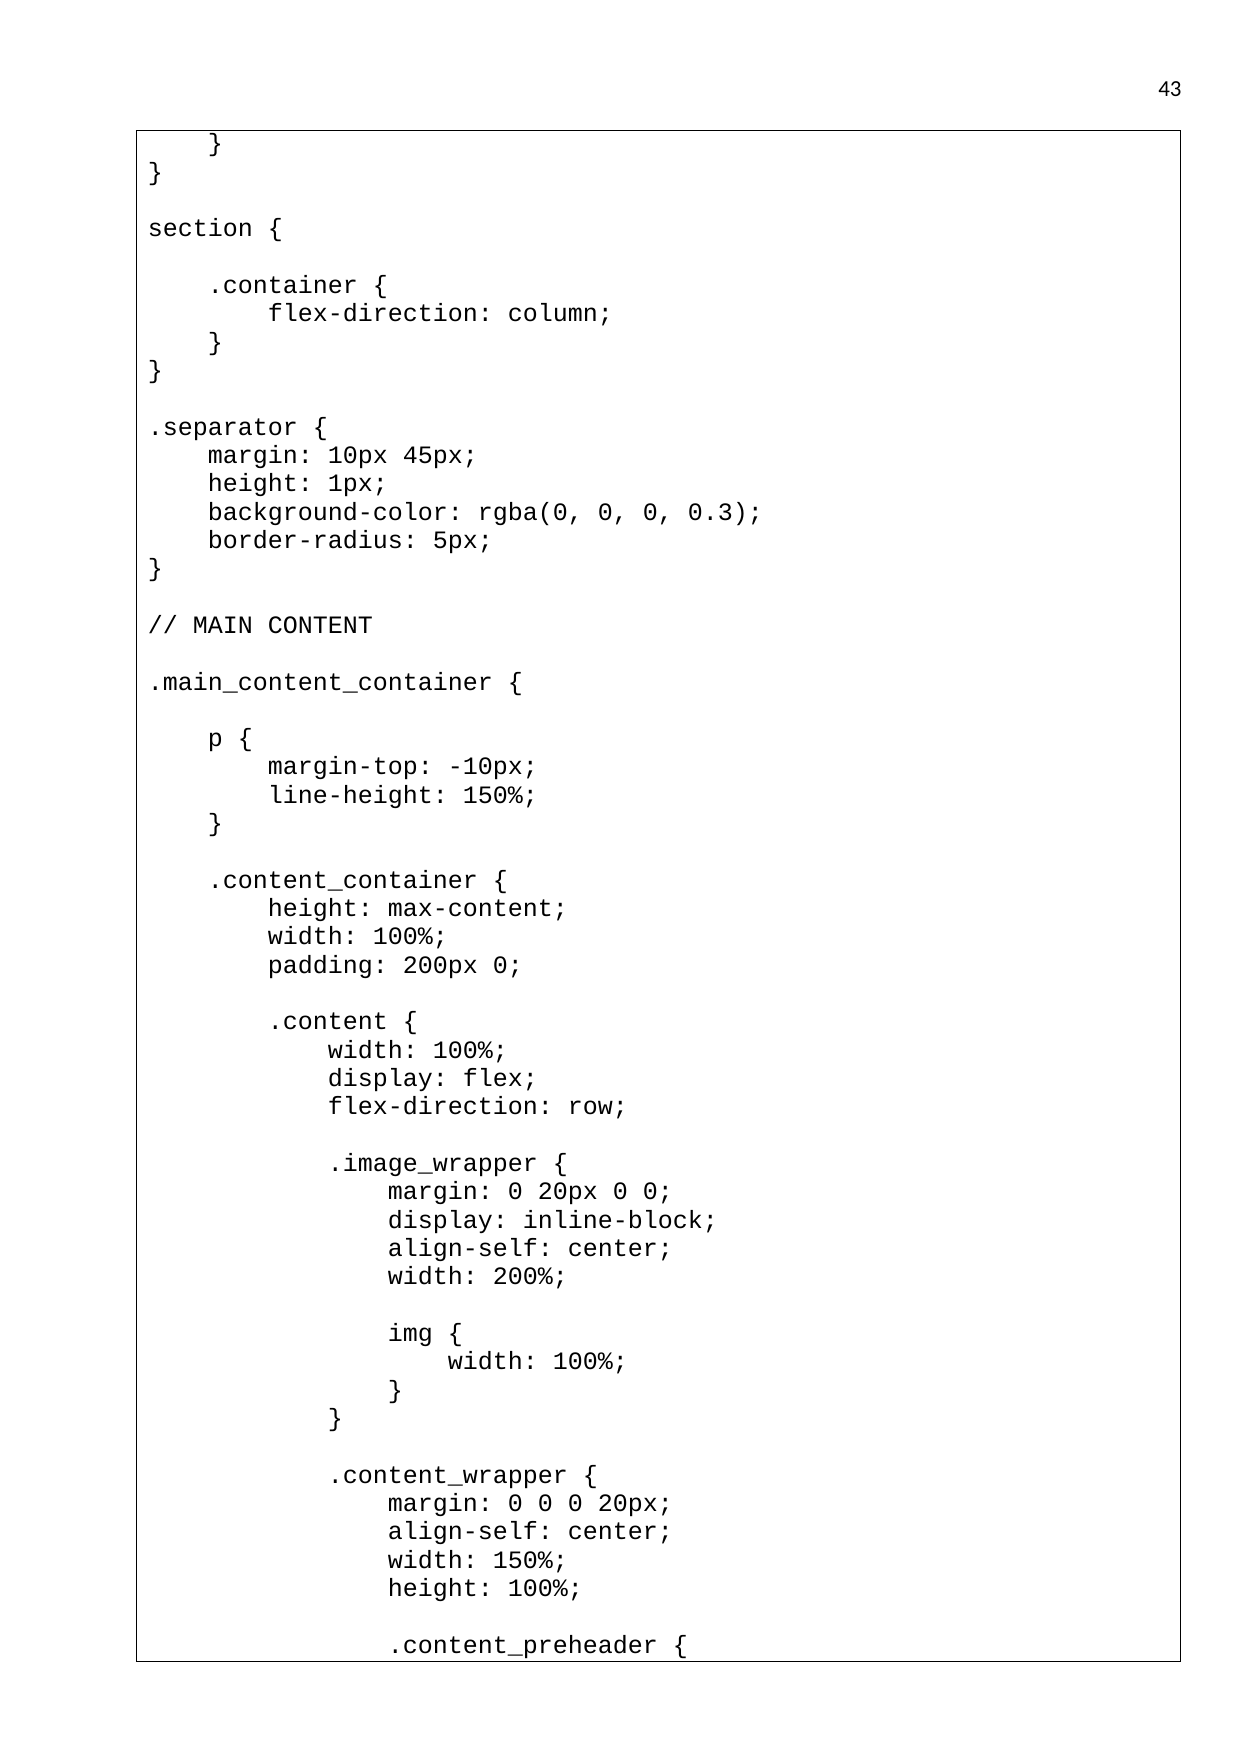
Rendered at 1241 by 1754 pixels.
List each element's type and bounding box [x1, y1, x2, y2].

table_header [137, 131, 1180, 1661]
